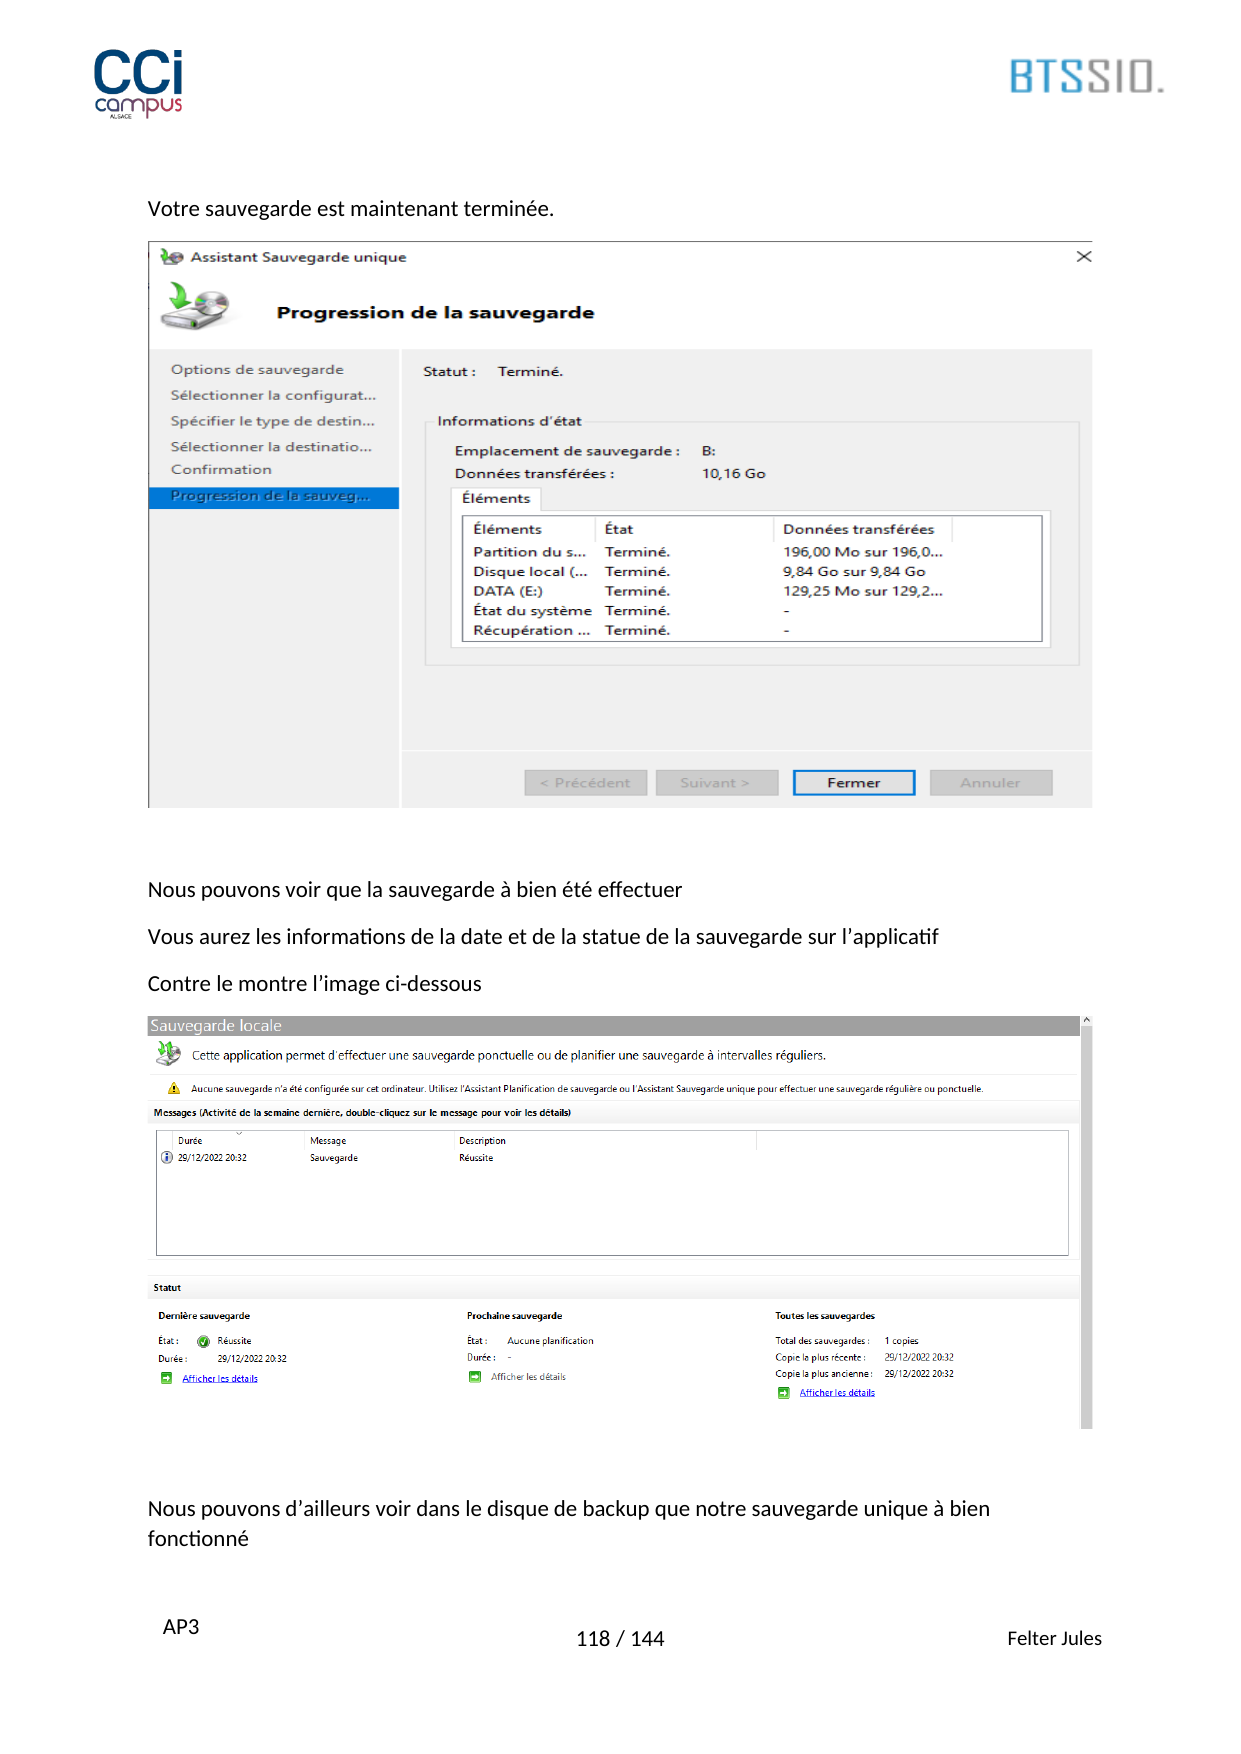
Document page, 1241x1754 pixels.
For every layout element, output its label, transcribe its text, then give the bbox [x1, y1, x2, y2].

picture [147, 1016, 1093, 1429]
text Contre le montre l’image ci-dessous [148, 969, 1093, 997]
text Nous pouvons voir que la sauvegarde à bien été effectuer [148, 876, 1093, 904]
picture [1004, 46, 1169, 104]
text Vous aurez les informations de la date et de la statue de la sauvegarde sur l’applicatif [148, 922, 1093, 951]
picture [148, 240, 1093, 808]
text Nous pouvons d’ailleurs voir dans le disque de backup que notre sauvegarde unique à bien fonctionné [148, 1494, 1093, 1552]
picture [81, 44, 194, 123]
text Votre sauvegarde est maintenant terminée. [148, 194, 1093, 222]
